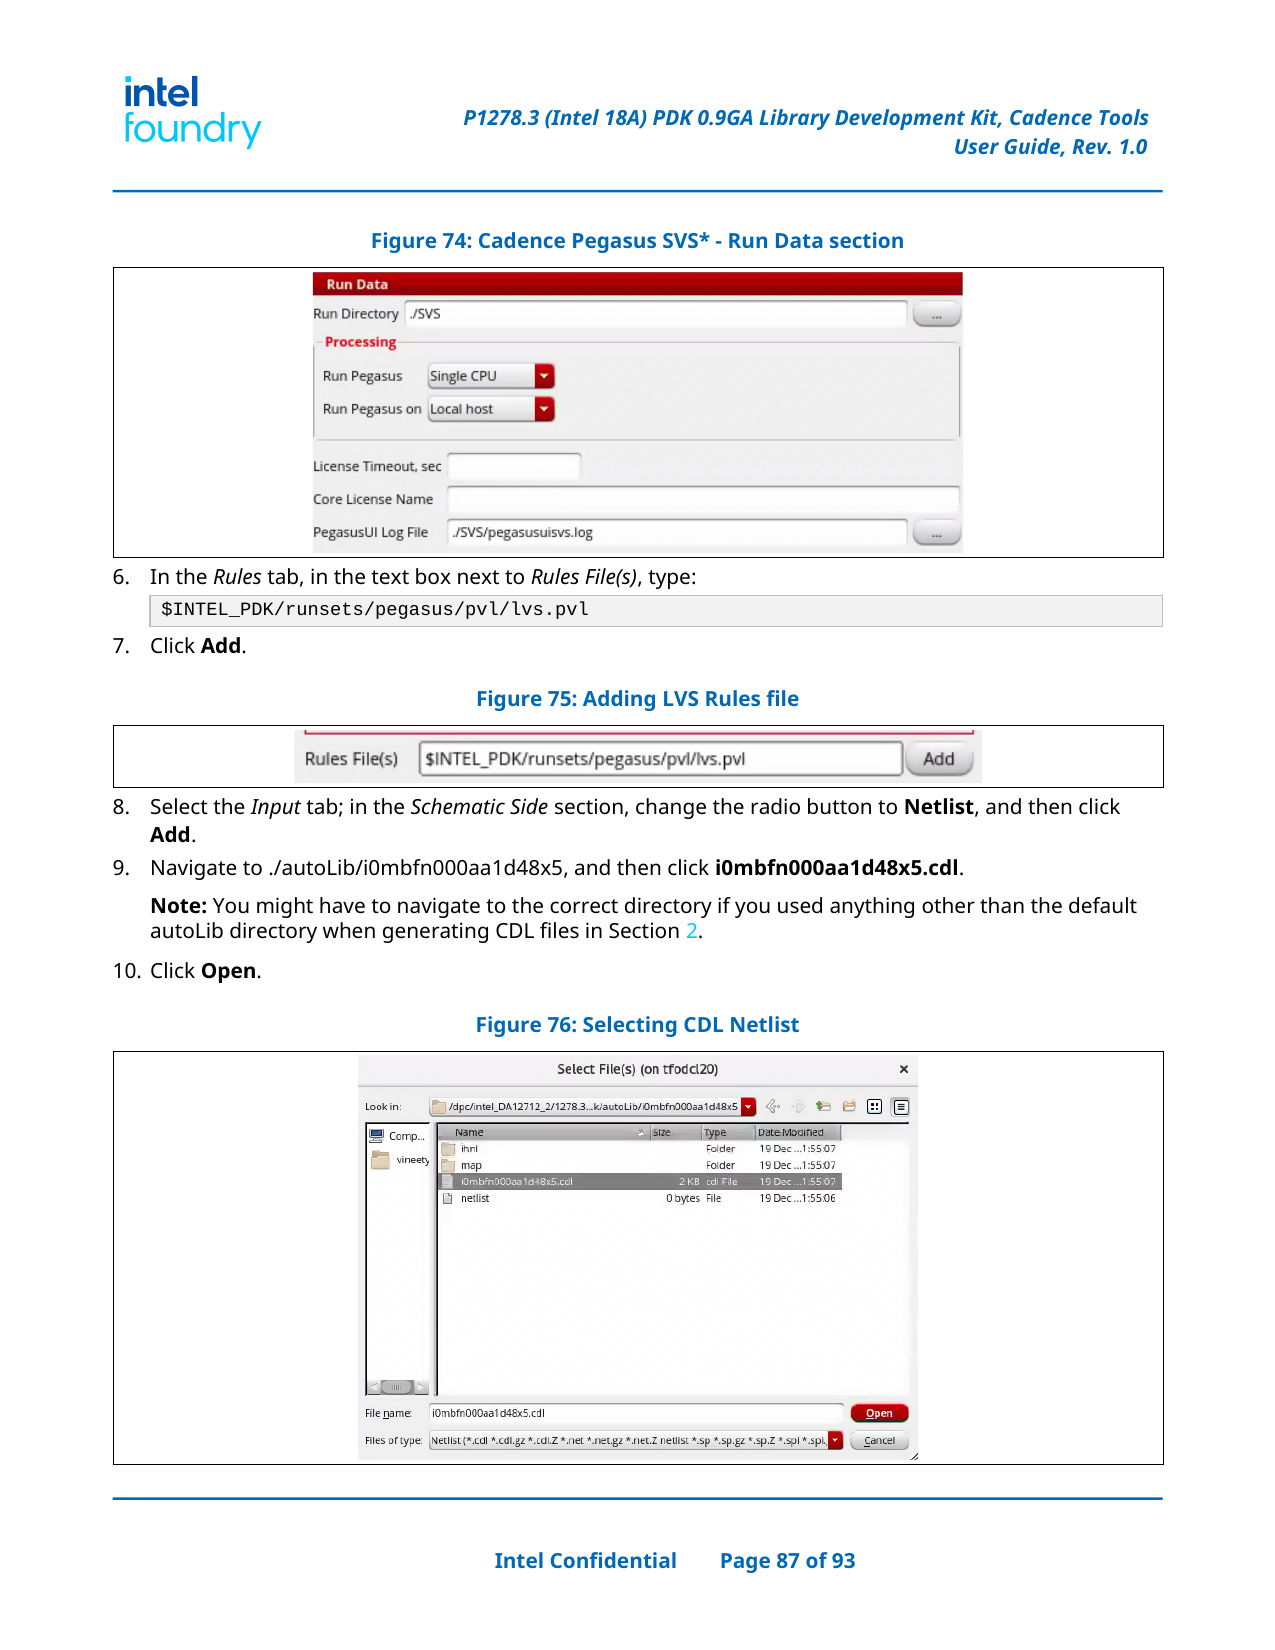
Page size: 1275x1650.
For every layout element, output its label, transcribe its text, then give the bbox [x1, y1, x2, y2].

picture [358, 1055, 919, 1460]
text Navigate to ./autoLib/i0mbfn000aa1d48x5, and then click i0mbfn000aa1d48x5.cdl. [112, 853, 1162, 881]
text Click Add. [112, 631, 1162, 659]
text In the Rules tab, in the text box next to Rules File(s), type: [112, 562, 1162, 591]
table_header [114, 1052, 1163, 1464]
table_header [114, 268, 1163, 557]
text Select the Input tab; in the Schematic Side section, change the radio button to Netlist, and then click Add. [112, 792, 1162, 849]
picture [294, 730, 982, 783]
text Click Open. [112, 956, 1162, 985]
text Note: You might have to navigate to the correct directory if you used anything other than the default autoLib directory when generating CDL files in Section 2. [150, 894, 1162, 944]
picture [123, 75, 264, 150]
picture [312, 272, 964, 553]
table_header [114, 726, 1163, 787]
table_header $INTEL_PDK/runsets/pegasus/pvl/lvs.pvl [151, 596, 1162, 626]
